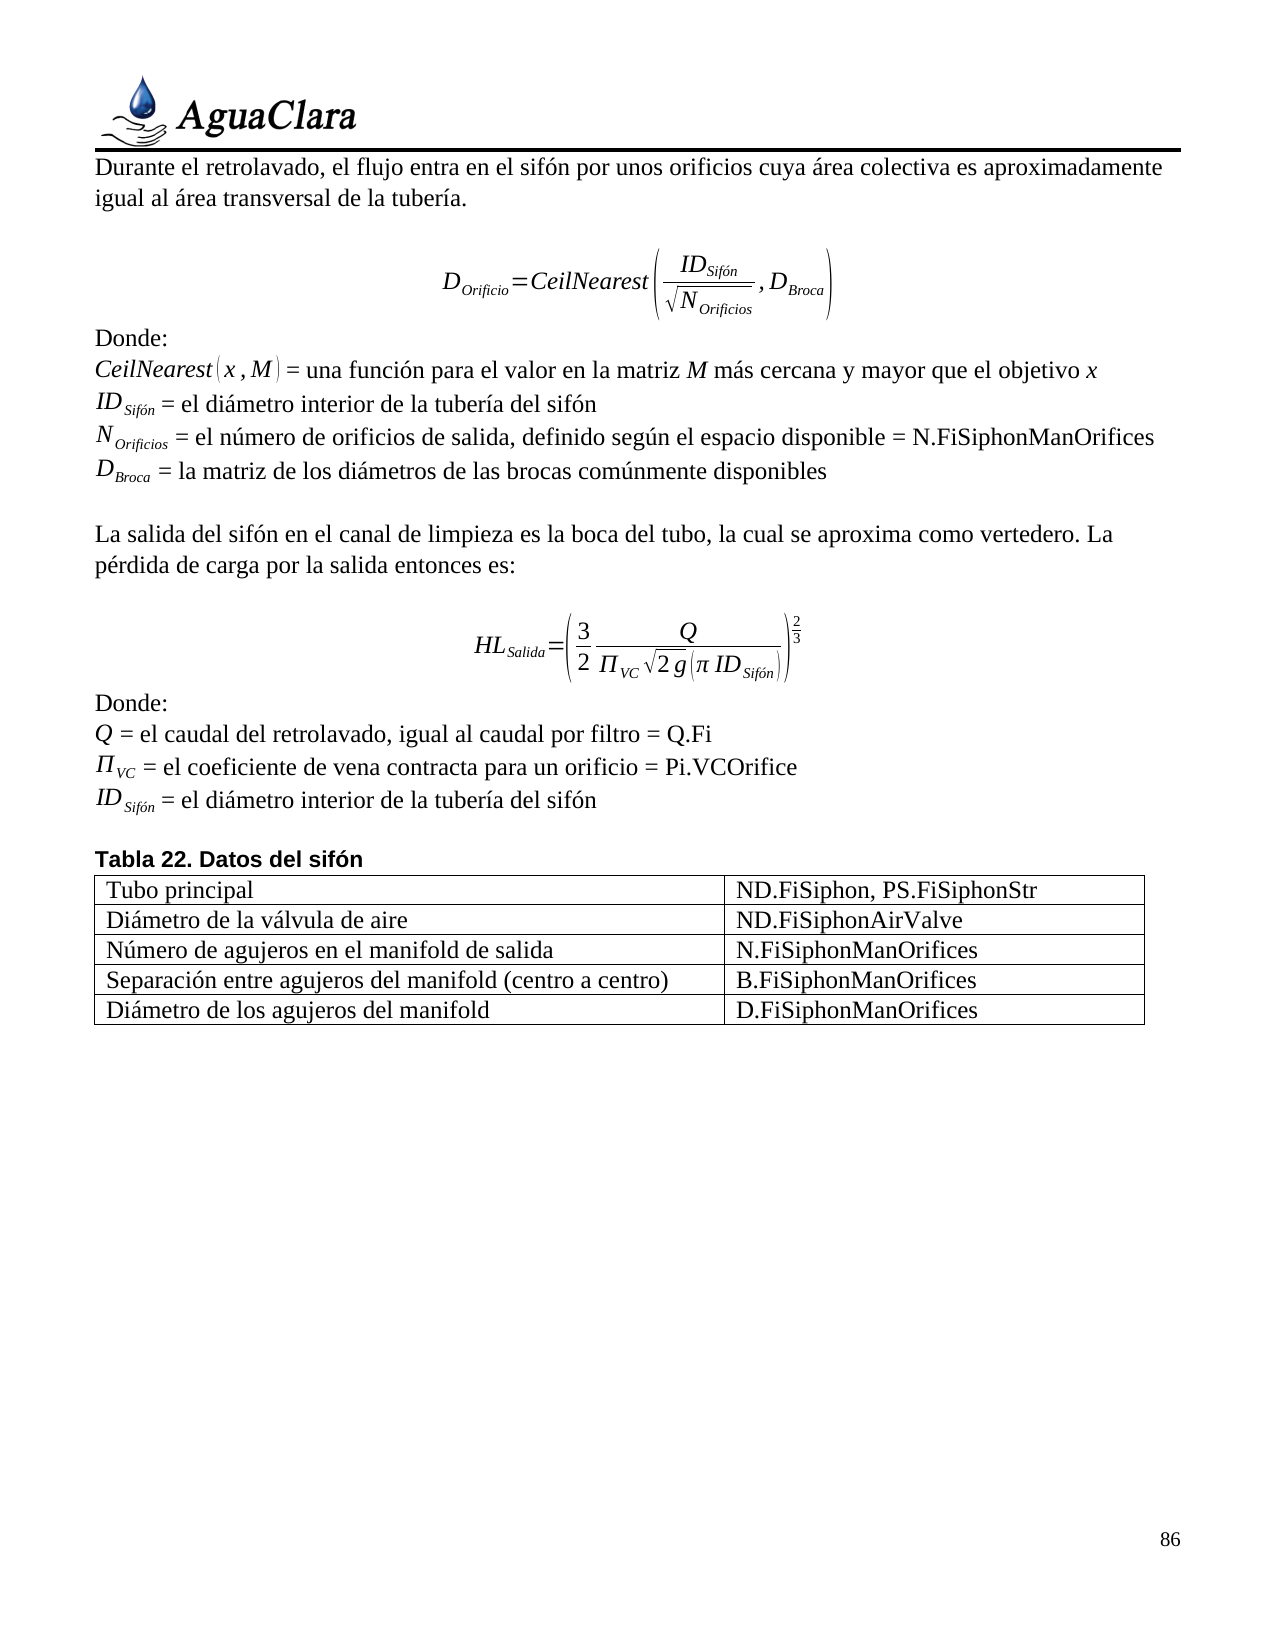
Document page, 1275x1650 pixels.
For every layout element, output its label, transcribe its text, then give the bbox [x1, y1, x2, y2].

list Donde: [94, 688, 1181, 717]
list = la matriz de los diámetros de las brocas comúnmente disponibles [94, 455, 1181, 486]
table_cell Diámetro de la válvula de aire [95, 905, 724, 934]
table_cell D.FiSiphonManOrifices [725, 995, 1144, 1023]
table_cell B.FiSiphonManOrifices [725, 965, 1144, 994]
table_cell Separación entre agujeros del manifold (centro a centro) [95, 965, 724, 994]
table_cell Número de agujeros en el manifold de salida [95, 935, 724, 964]
list = el número de orificios de salida, definido según el espacio disponible = N.FiSiphonManOrifices [94, 421, 1181, 452]
table_cell ND.FiSiphonAirValve [725, 905, 1144, 934]
text Tabla 22. Datos del sifón [94, 846, 1181, 872]
text La salida del sifón en el canal de limpieza es la boca del tubo, la cual se aproxima como vertedero. La pérdida de carga por la salida entonces es: [94, 519, 1181, 579]
list = una función para el valor en la matriz M más cercana y mayor que el objetivo x [94, 354, 1181, 385]
list = el diámetro interior de la tubería del sifón [94, 387, 1181, 419]
text Durante el retrolavado, el flujo entra en el sifón por unos orificios cuya área colectiva es aproximadamente igual al área transversal de la tubería. [94, 152, 1181, 212]
list = el diámetro interior de la tubería del sifón [94, 784, 1181, 815]
table_cell Diámetro de los agujeros del manifold [95, 995, 724, 1023]
list = el coeficiente de vena contracta para un orificio = Pi.VCOrifice [94, 750, 1181, 782]
table_cell N.FiSiphonManOrifices [725, 935, 1144, 964]
table_header Tubo principal [95, 876, 724, 904]
list = el caudal del retrolavado, igual al caudal por filtro = Q.Fi [94, 719, 1181, 748]
table_header ND.FiSiphon, PS.FiSiphonStr [725, 876, 1144, 904]
list Donde: [94, 323, 1181, 352]
picture [94, 75, 373, 148]
